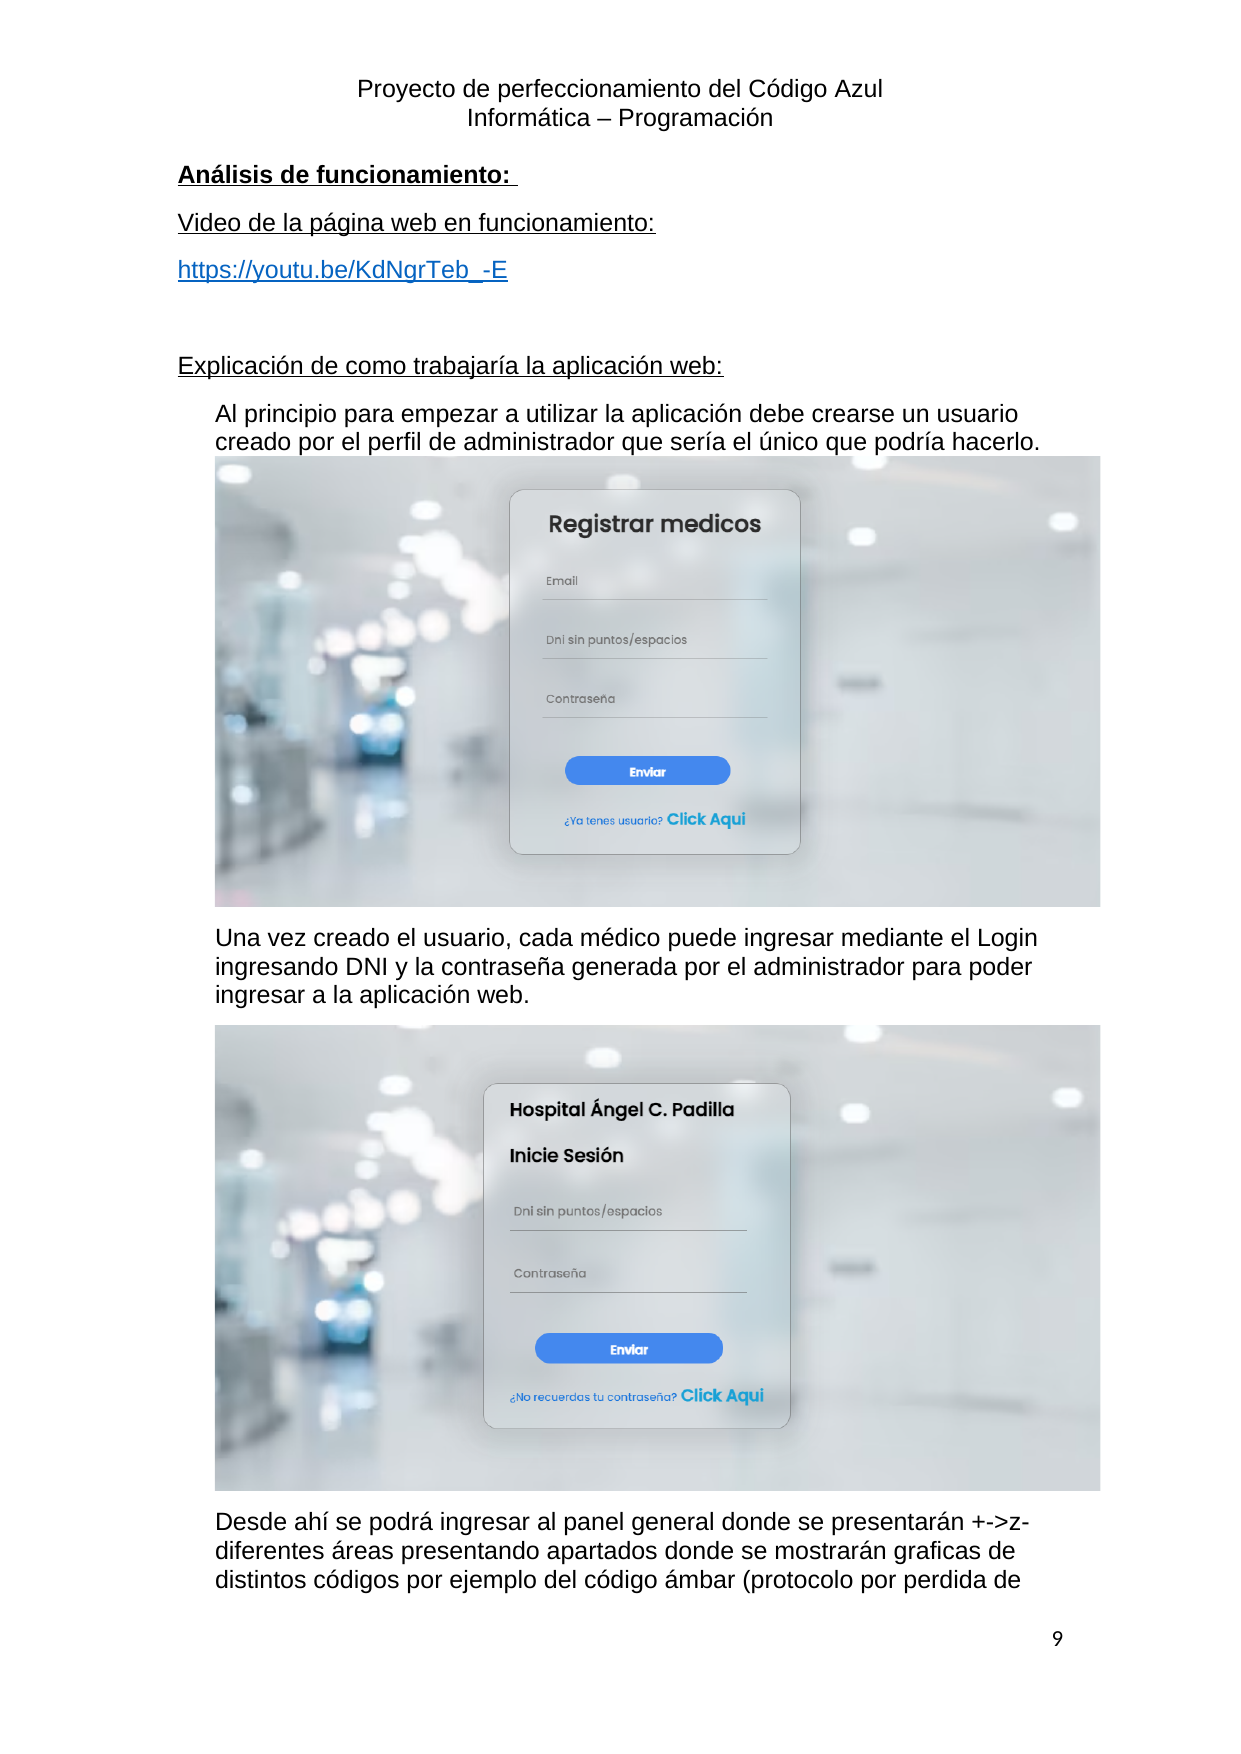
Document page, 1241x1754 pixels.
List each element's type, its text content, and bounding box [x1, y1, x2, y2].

text https://youtu.be/KdNgrTeb_-E [177, 255, 1063, 284]
text Análisis de funcionamiento: [177, 160, 1063, 189]
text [215, 1507, 1063, 1593]
text Al principio para empezar a utilizar la aplicación debe crearse un usuario creado por el perfil de administrador que sería el único que podría hacerlo. [215, 398, 1063, 456]
picture [214, 456, 1101, 907]
text Explicación de como trabajaría la aplicación web: [177, 351, 1063, 379]
text Video de la página web en funcionamiento: [177, 208, 1063, 236]
picture [214, 1025, 1101, 1491]
text Una vez creado el usuario, cada médico puede ingresar mediante el Login ingresando DNI y la contraseña generada por el administrador para poder ingresar a la aplicación web. [215, 923, 1063, 1009]
